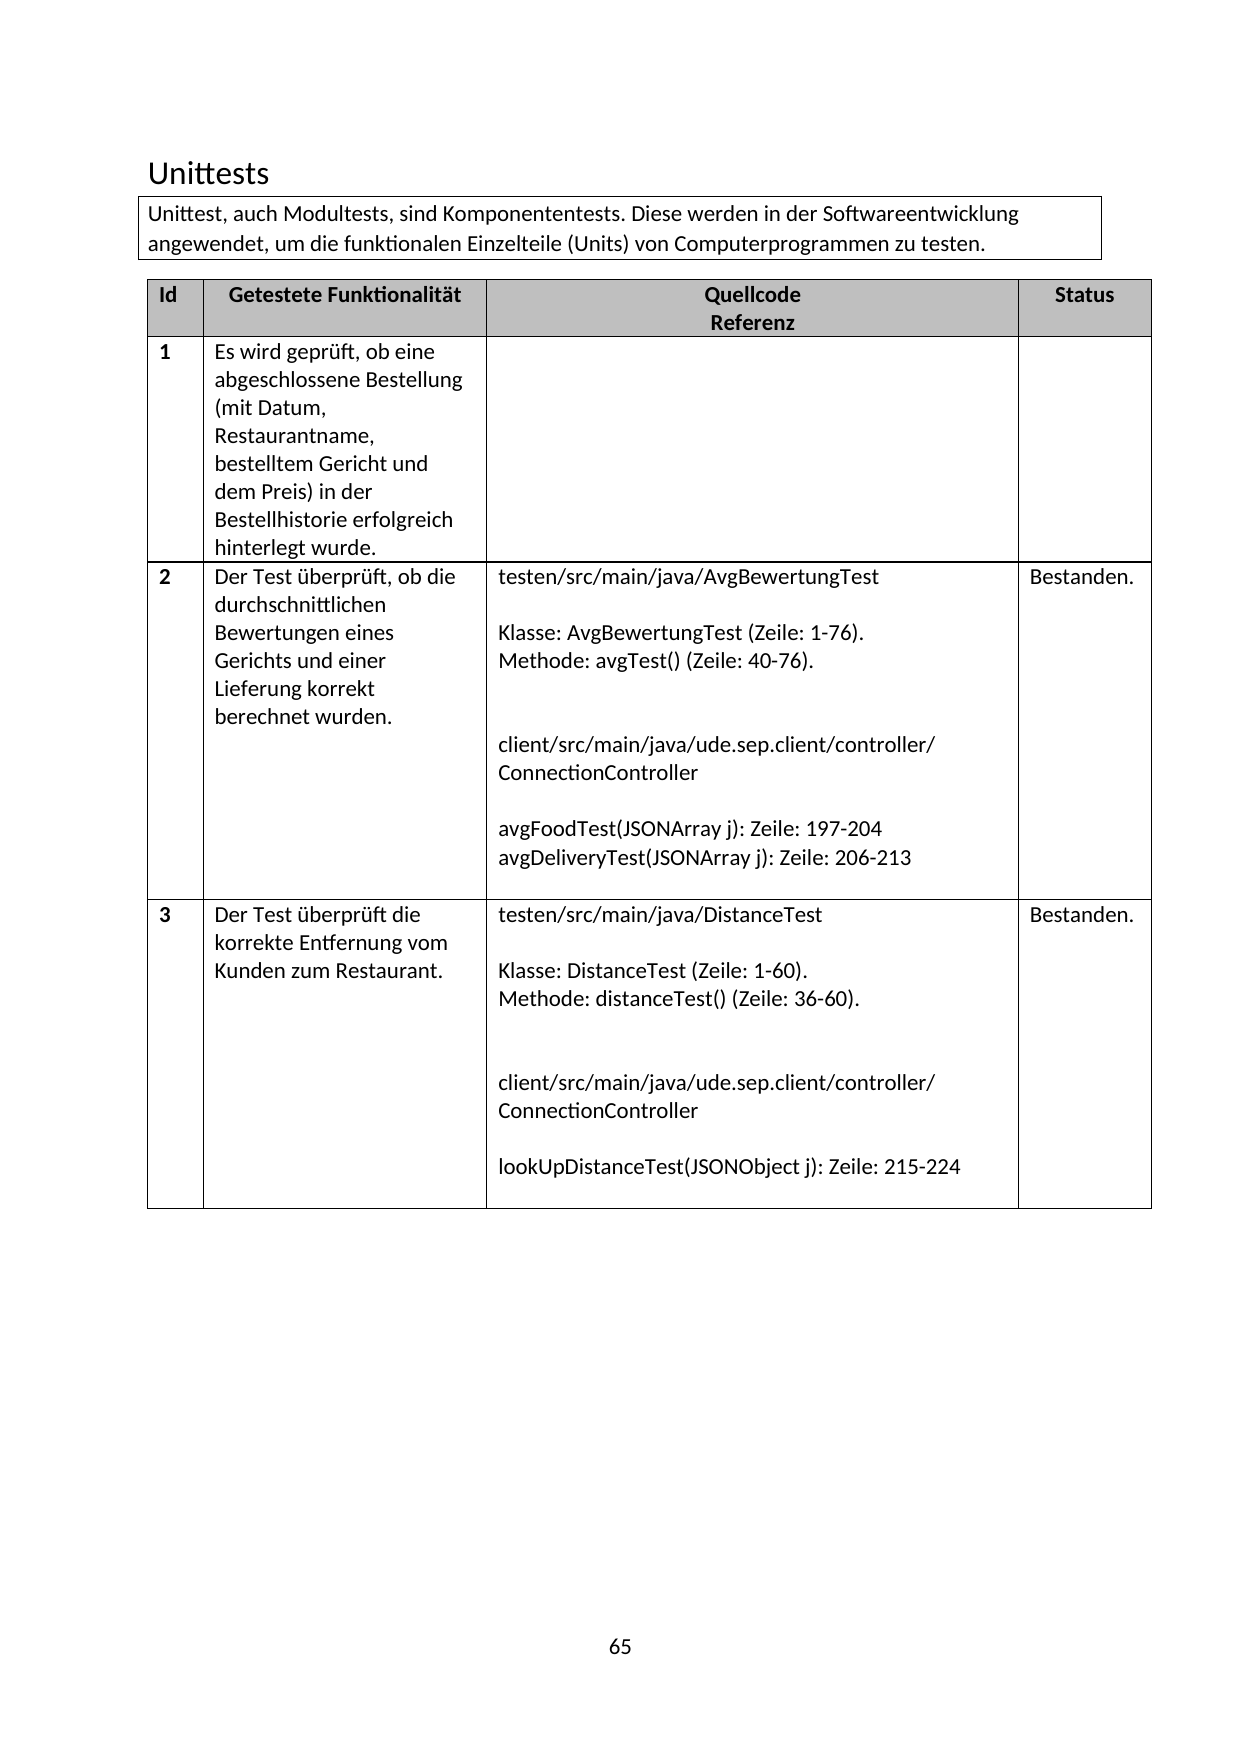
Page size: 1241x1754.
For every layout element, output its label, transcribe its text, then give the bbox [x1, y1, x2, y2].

table_cell Der Test überprüft, ob die durchschnittlichen Bewertungen eines Gerichts und einer Lieferung korrekt berechnet wurden. [204, 563, 486, 899]
table_cell Bestanden. [1019, 900, 1151, 1208]
text Unittest, auch Modultests, sind Komponententests. Diese werden in der Softwareentwicklung angewendet, um die funktionalen Einzelteile (Units) von Computerprogrammen zu testen. [139, 197, 1101, 259]
table_header Id [148, 280, 203, 336]
table_cell [487, 337, 1018, 561]
table_cell Bestanden. [1019, 563, 1151, 899]
table_cell 3 [148, 900, 203, 1208]
table_cell Es wird geprüft, ob eine abgeschlossene Bestellung (mit Datum, Restaurantname, bestelltem Gericht und dem Preis) in der Bestellhistorie erfolgreich hinterlegt wurde. [204, 337, 486, 561]
table_cell 1 [148, 337, 203, 561]
table_header Quellcode Referenz [487, 280, 1018, 336]
table_cell testen/src/main/java/AvgBewertungTest Klasse: AvgBewertungTest (Zeile: 1-76). Methode: avgTest() (Zeile: 40-76). client/src/main/java/ude.sep.client/controller/ConnectionController avgFoodTest(JSONArray j): Zeile: 197-204 avgDeliveryTest(JSONArray j): Zeile: 206-213 [487, 563, 1018, 899]
table_header Status [1019, 280, 1151, 336]
table_header Getestete Funktionalität [204, 280, 486, 336]
table_cell 2 [148, 563, 203, 899]
table_cell Der Test überprüft die korrekte Entfernung vom Kunden zum Restaurant. [204, 900, 486, 1208]
table_cell testen/src/main/java/DistanceTest Klasse: DistanceTest (Zeile: 1-60). Methode: distanceTest() (Zeile: 36-60). client/src/main/java/ude.sep.client/controller/ConnectionController lookUpDistanceTest(JSONObject j): Zeile: 215-224 [487, 900, 1018, 1208]
subtitle Unittests [148, 152, 1093, 192]
table_cell [1019, 337, 1151, 561]
